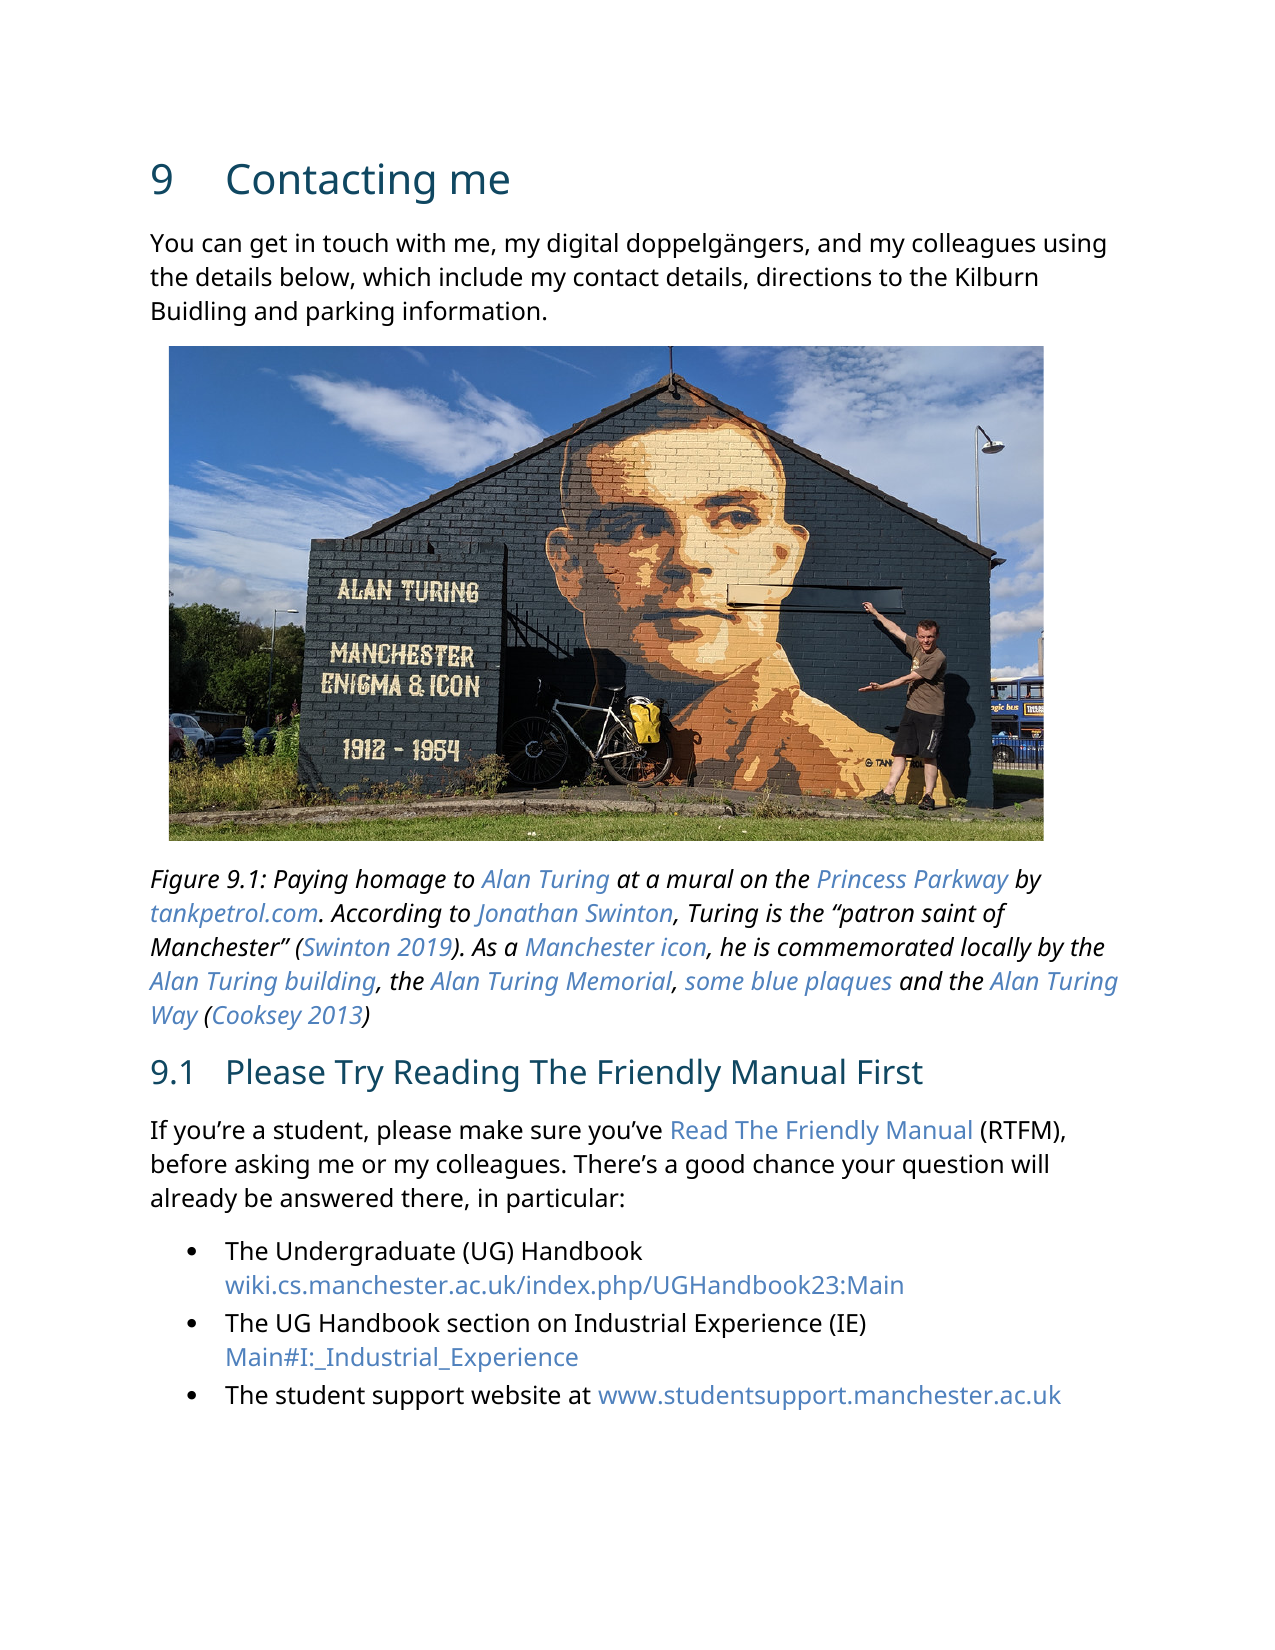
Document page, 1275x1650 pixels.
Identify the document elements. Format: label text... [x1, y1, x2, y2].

list The UG Handbook section on Industrial Experience (IE) Main#I:_Industrial_Experience [187, 1306, 1125, 1374]
picture [168, 346, 1044, 841]
text You can get in touch with me, my digital doppelgängers, and my colleagues using the details below, which include my contact details, directions to the Kilburn Buidling and parking information. [150, 226, 1125, 328]
subtitle 9 Contacting me [150, 150, 1125, 207]
text If you’re a student, please make sure you’ve Read The Friendly Manual (RTFM), before asking me or my colleagues. There’s a good chance your question will already be answered there, in particular: [150, 1113, 1125, 1215]
subtitle 9.1 Please Try Reading The Friendly Manual First [150, 1049, 1125, 1094]
list The student support website at www.studentsupport.manchester.ac.uk [187, 1377, 1125, 1412]
list The Undergraduate (UG) Handbook wiki.cs.manchester.ac.uk/index.php/UGHandbook23:Main [187, 1234, 1125, 1302]
text Figure 9.1: Paying homage to Alan Turing at a mural on the Princess Parkway by tankpetrol.com. According to Jonathan Swinton, Turing is the “patron saint of Manchester” (Swinton 2019). As a Manchester icon, he is commemorated locally by the Alan Turing building, the Alan Turing Memorial, some blue plaques and the Alan Turing Way (Cooksey 2013) [150, 862, 1125, 1032]
